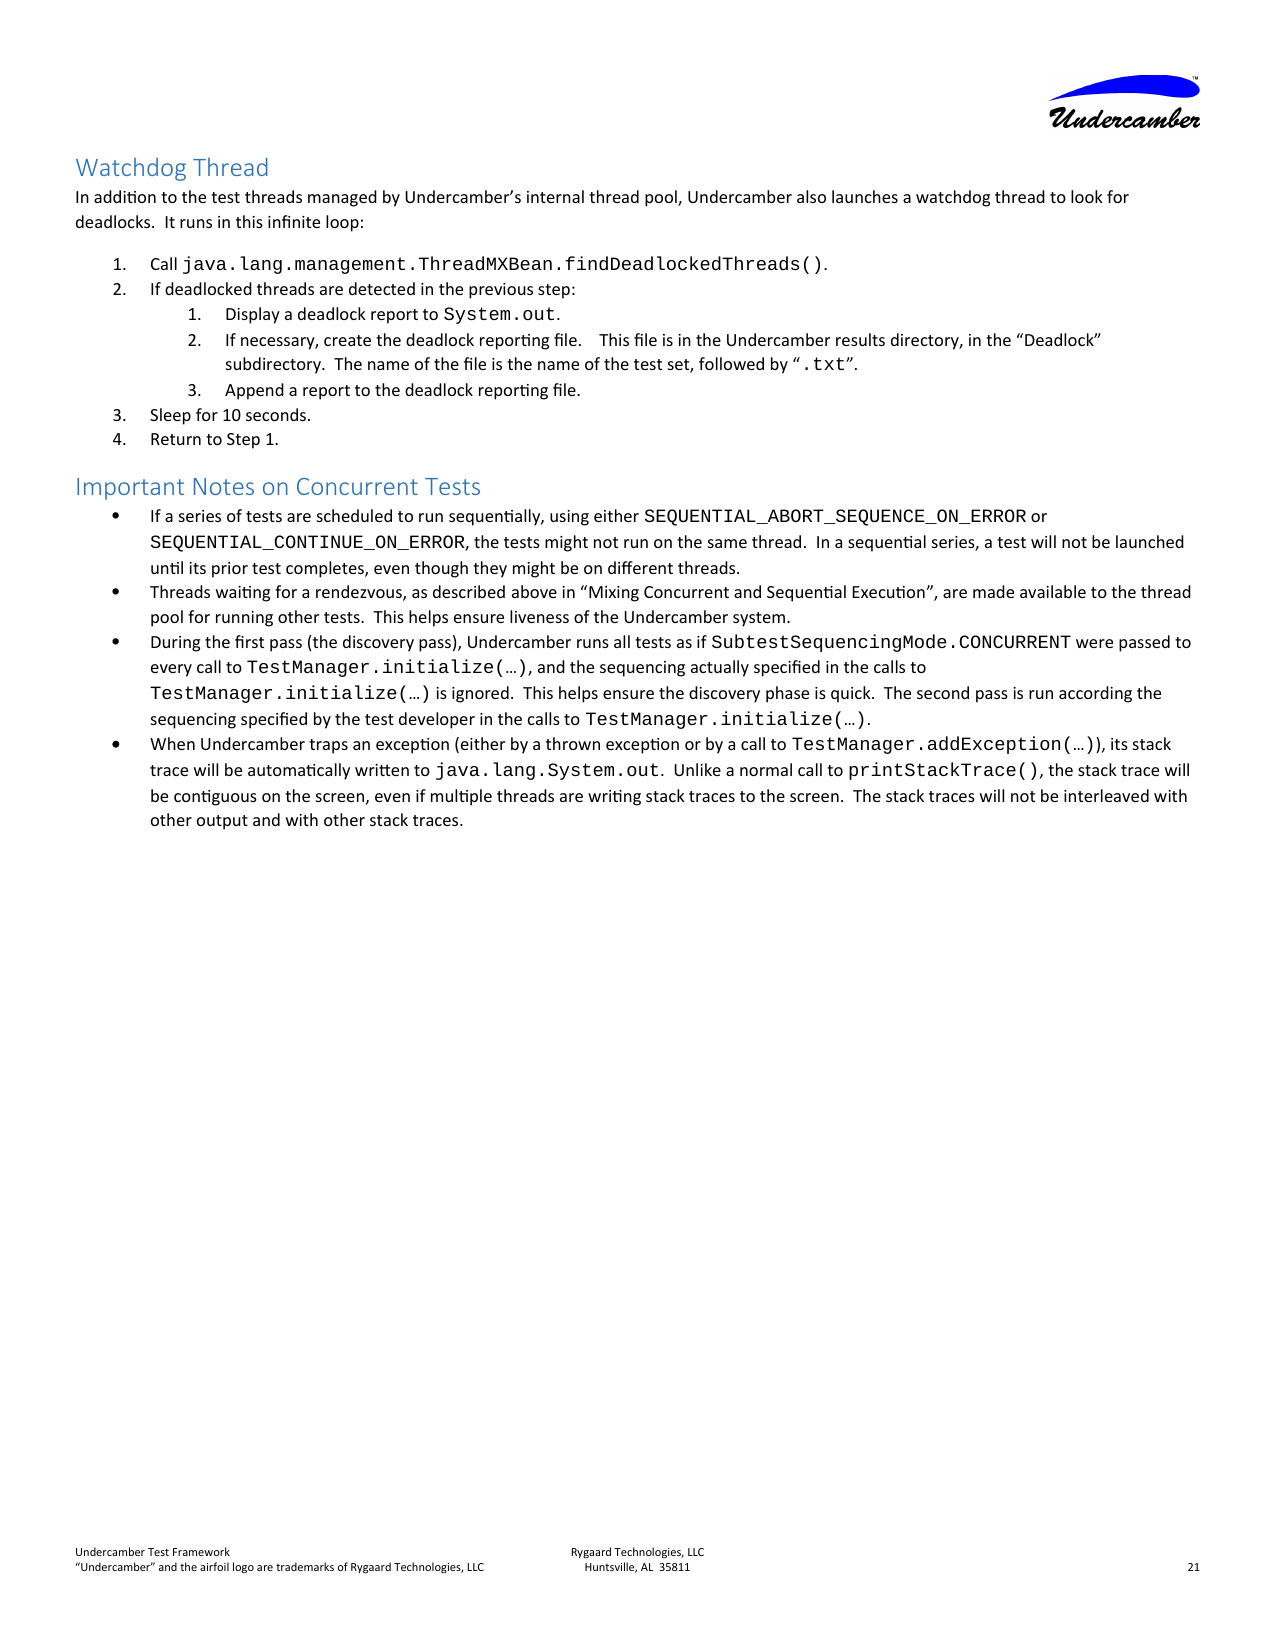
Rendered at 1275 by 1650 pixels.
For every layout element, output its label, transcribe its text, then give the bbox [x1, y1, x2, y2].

list If deadlocked threads are detected in the previous step: [112, 277, 1200, 300]
list If a series of tests are scheduled to run sequentially, using either SEQUENTIAL_ABORT_SEQUENCE_ON_ERROR or SEQUENTIAL_CONTINUE_ON_ERROR, the tests might not run on the same thread. In a sequential series, a test will not be launched until its prior test completes, even though they might be on different threads. [112, 504, 1200, 579]
subtitle Watchdog Thread [75, 150, 1200, 183]
list When Undercamber traps an exception (either by a thrown exception or by a call to TestManager.addException(…)), its stack trace will be automatically written to java.lang.System.out. Unlike a normal call to printStackTrace(), the stack trace will be contiguous on the screen, even if multiple threads are writing stack traces to the screen. The stack traces will not be interleaved with other output and with other stack traces. [112, 732, 1200, 831]
list Append a report to the deadlock reporting file. [187, 378, 1200, 401]
list Sleep for 10 seconds. [112, 403, 1200, 426]
list Threads waiting for a rendezvous, as described above in “Mixing Concurrent and Sequential Execution”, are made available to the thread pool for running other tests. This helps ensure liveness of the Undercamber system. [112, 581, 1200, 628]
list If necessary, create the deadlock reporting file. This file is in the Undercamber results directory, in the “Deadlock” subdirectory. The name of the file is the name of the test set, followed by “.txt”. [187, 328, 1200, 376]
subtitle Important Notes on Concurrent Tests [75, 469, 1200, 502]
list Display a deadlock report to System.out. [187, 302, 1200, 326]
list Call java.lang.management.ThreadMXBean.findDeadlockedThreads(). [112, 252, 1200, 276]
picture [1048, 75, 1200, 137]
text In addition to the test threads managed by Undercamber’s internal thread pool, Undercamber also launches a watchdog thread to look for deadlocks. It runs in this infinite loop: [75, 186, 1200, 233]
list Return to Step 1. [112, 428, 1200, 451]
list During the first pass (the discovery pass), Undercamber runs all tests as if SubtestSequencingMode.CONCURRENT were passed to every call to TestManager.initialize(…), and the sequencing actually specified in the calls to TestManager.initialize(…) is ignored. This helps ensure the discovery phase is quick. The second pass is run according the sequencing specified by the test developer in the calls to TestManager.initialize(…). [112, 630, 1200, 731]
